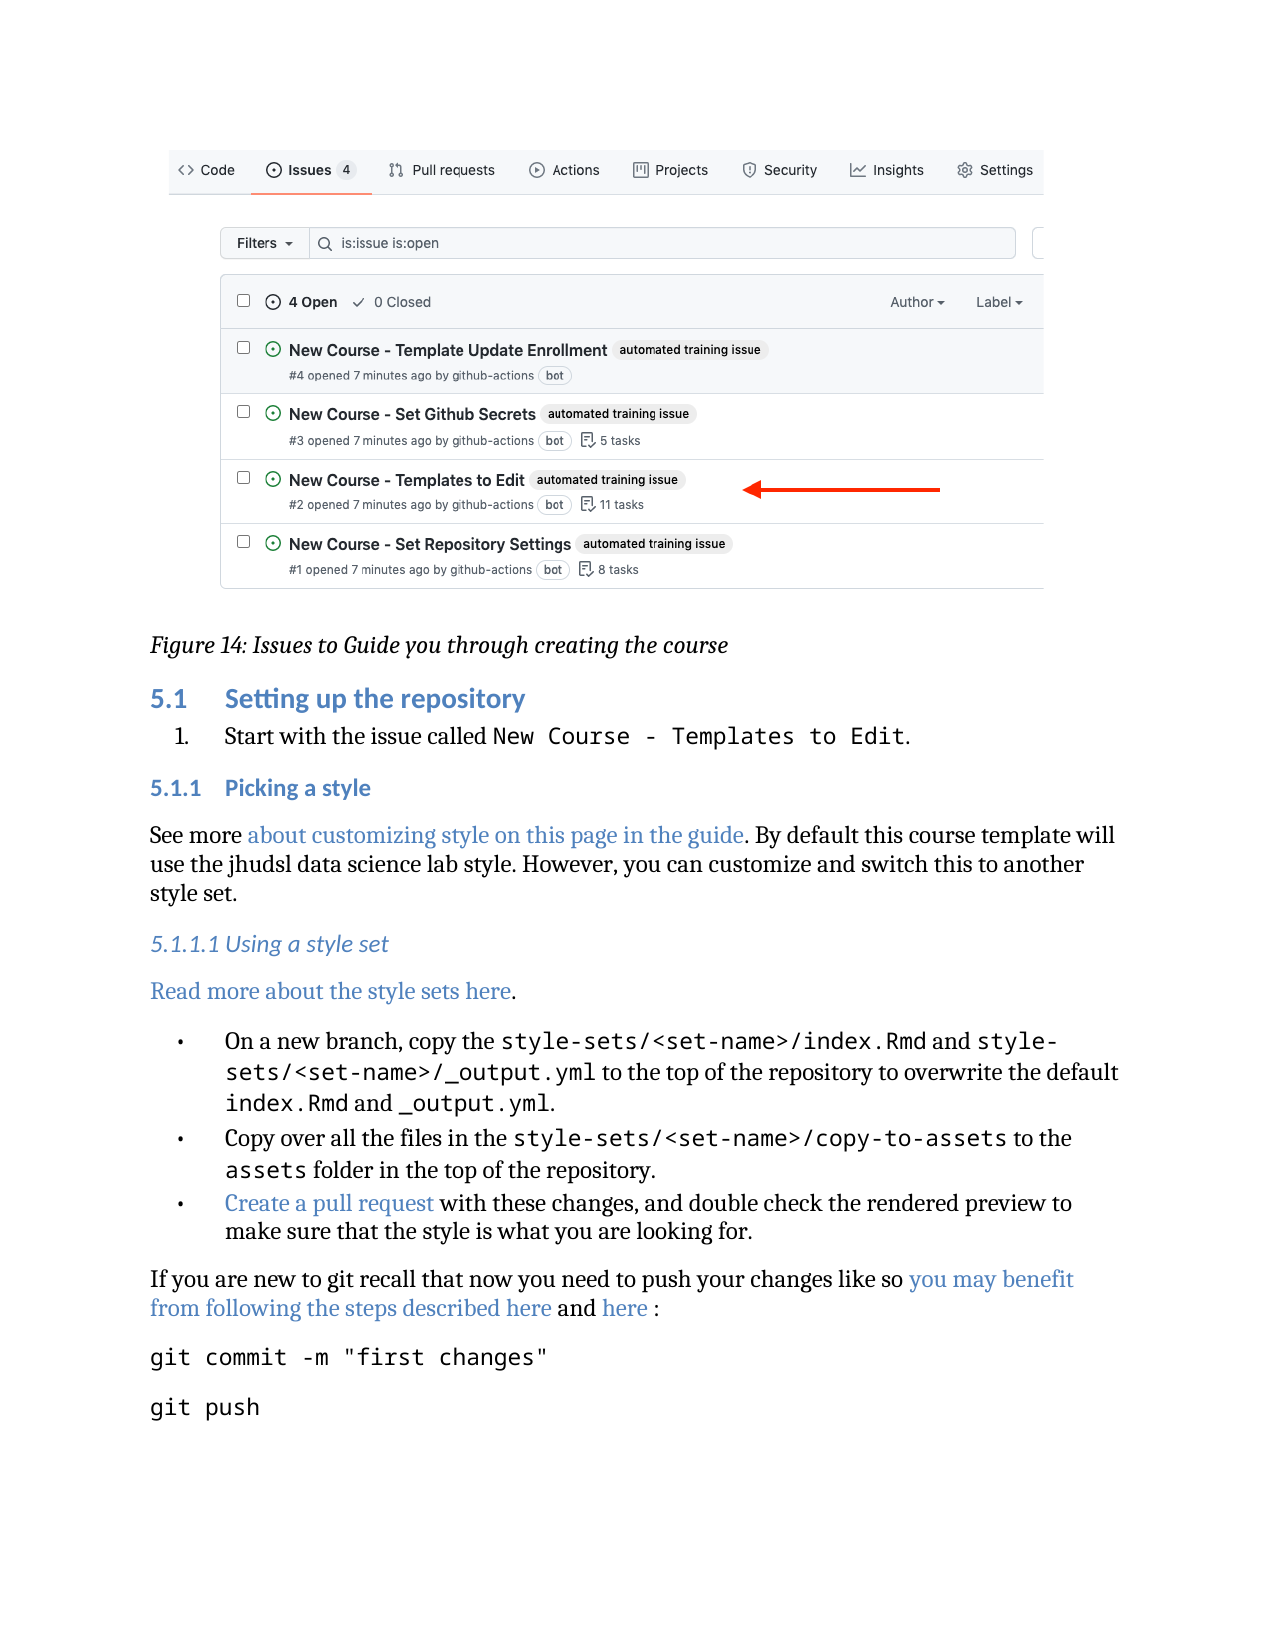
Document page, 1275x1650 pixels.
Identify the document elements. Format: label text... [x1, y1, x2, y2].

text If you are new to git recall that now you need to push your changes like so you may benefit from following the steps described here and here : [150, 1265, 1125, 1322]
subtitle 5.1 Setting up the repository [150, 680, 1125, 716]
list On a new branch, copy the style-sets/<set-name>/index.Rmd and style-sets/<set-name>/_output.yml to the top of the repository to overwrite the default index.Rmd and _output.yml. [175, 1025, 1125, 1118]
text See more about customizing style on this page in the guide. By default this course template will use the jhudsl data science lab style. However, you can customize and switch this to another style set. [150, 821, 1125, 907]
subtitle 5.1.1 Picking a style [150, 772, 1125, 802]
subtitle 5.1.1.1 Using a style set [150, 928, 1125, 958]
picture [168, 150, 1044, 610]
text git push [150, 1391, 1125, 1422]
list Start with the issue called New Course - Templates to Edit. [175, 719, 1125, 751]
list Copy over all the files in the style-sets/<set-name>/copy-to-assets to the assets folder in the top of the repository. [175, 1122, 1125, 1185]
list Create a pull request with these changes, and double check the rendered preview to make sure that the style is what you are looking for. [175, 1188, 1125, 1246]
text Read more about the style sets here. [150, 977, 1125, 1006]
text git commit -m "first changes" [150, 1341, 1125, 1372]
